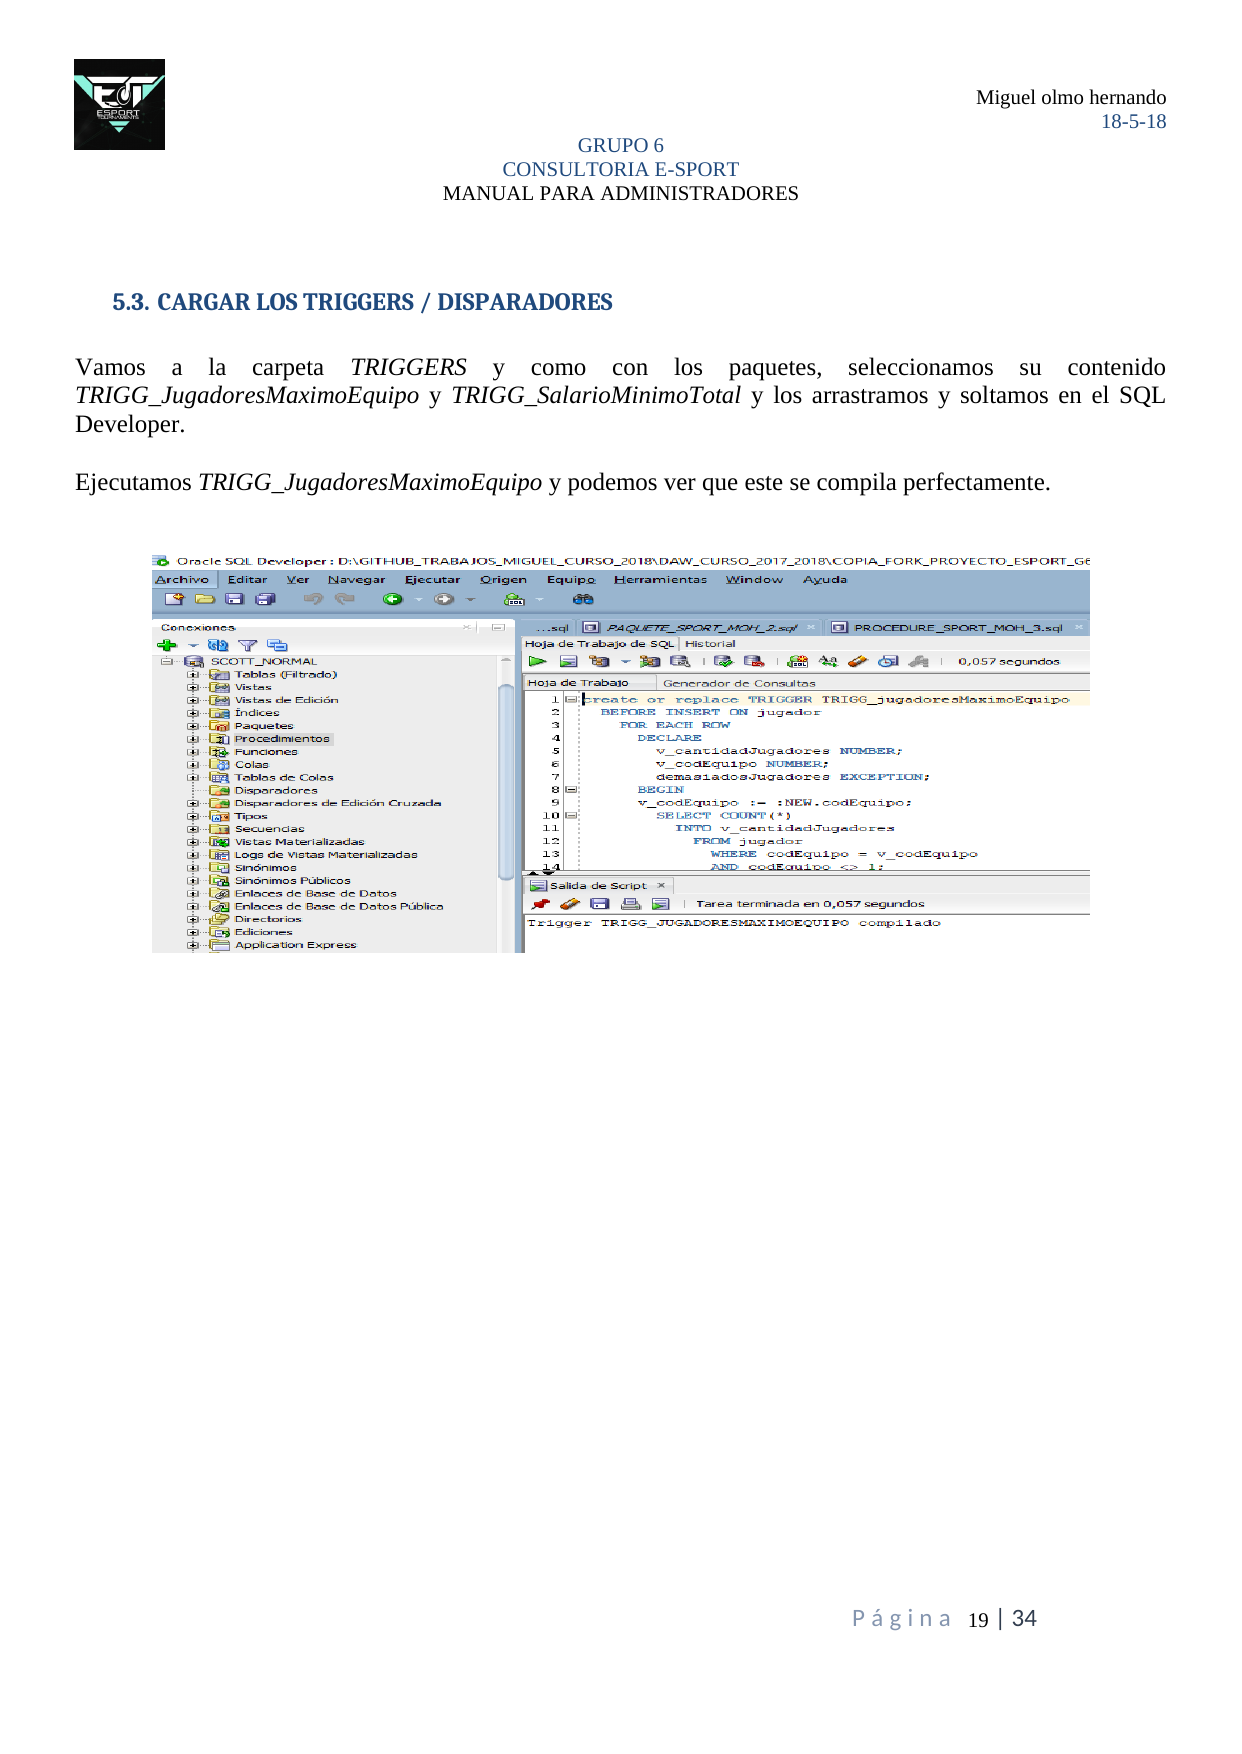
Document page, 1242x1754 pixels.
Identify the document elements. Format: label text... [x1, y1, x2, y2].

text Ejecutamos TRIGG_JugadoresMaximoEquipo y podemos ver que este se compila perfectamente. [75, 467, 1167, 495]
picture [74, 59, 165, 150]
subtitle CARGAR LOS TRIGGERS / DISPARADORES [112, 288, 1167, 317]
picture [152, 552, 1090, 953]
text Vamos a la carpeta TRIGGERS y como con los paquetes, seleccionamos su contenido TRIGG_JugadoresMaximoEquipo y TRIGG_SalarioMinimoTotal y los arrastramos y soltamos en el SQL Developer. [75, 352, 1167, 438]
